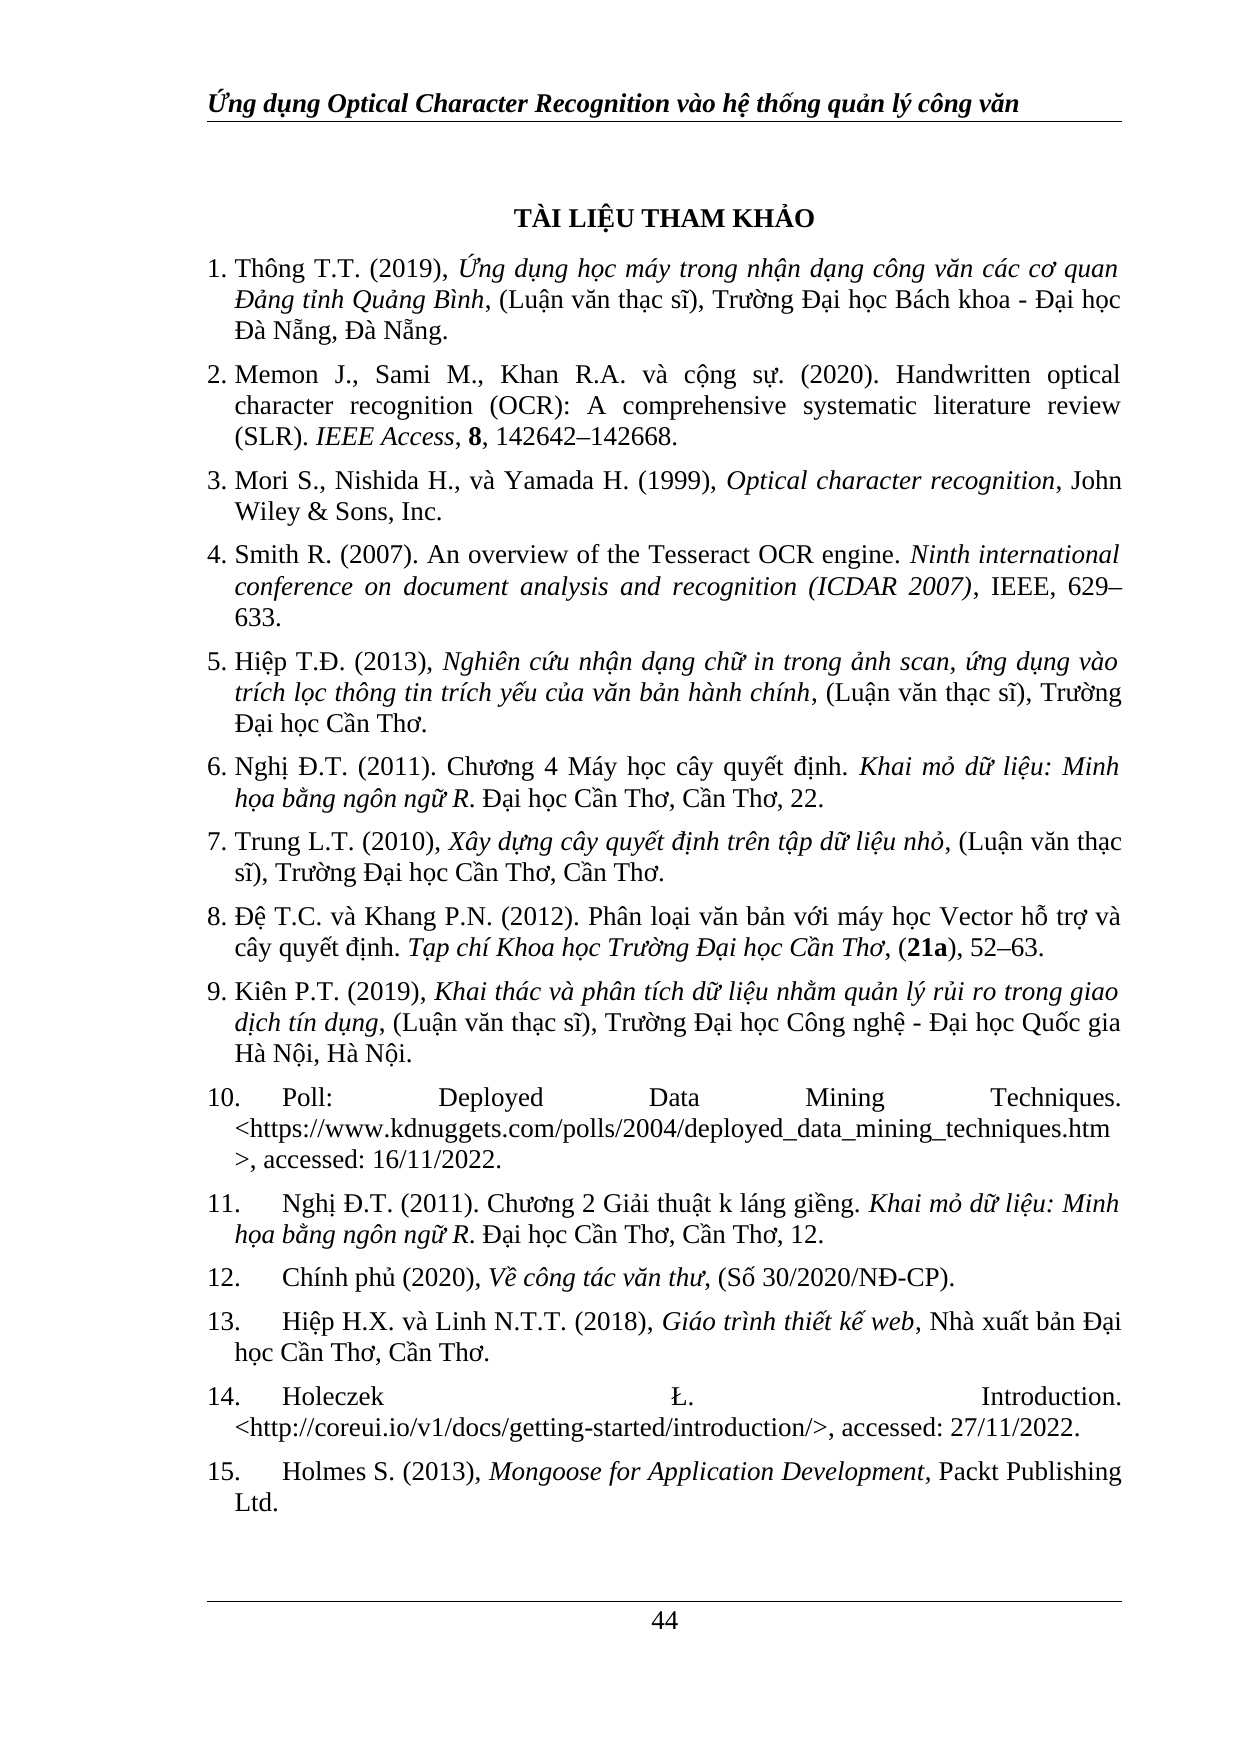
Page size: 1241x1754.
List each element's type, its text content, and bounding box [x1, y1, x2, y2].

text 2. Memon J., Sami M., Khan R.A. và cộng sự. (2020). Handwritten optical character recognition (OCR): A comprehensive systematic literature review (SLR). IEEE Access, 8, 142642–142668. [207, 358, 1122, 451]
subtitle TÀI LIỆU THAM KHẢO [207, 202, 1122, 233]
text 5. Hiệp T.Đ. (2013), Nghiên cứu nhận dạng chữ in trong ảnh scan, ứng dụng vào trích lọc thông tin trích yếu của văn bản hành chính, (Luận văn thạc sĩ), Trường Đại học Cần Thơ. [207, 644, 1122, 738]
text 13. Hiệp H.X. và Linh N.T.T. (2018), Giáo trình thiết kế web, Nhà xuất bản Đại học Cần Thơ, Cần Thơ. [207, 1305, 1122, 1367]
text 3. Mori S., Nishida H., và Yamada H. (1999), Optical character recognition, John Wiley & Sons, Inc. [207, 464, 1122, 526]
text 12. Chính phủ (2020), Về công tác văn thư, (Số 30/2020/NĐ-CP). [207, 1262, 1122, 1293]
text 1. Thông T.T. (2019), Ứng dụng học máy trong nhận dạng công văn các cơ quan Đảng tỉnh Quảng Bình, (Luận văn thạc sĩ), Trường Đại học Bách khoa - Đại học Đà Nẵng, Đà Nẵng. [207, 252, 1122, 345]
text 9. Kiên P.T. (2019), Khai thác và phân tích dữ liệu nhằm quản lý rủi ro trong giao dịch tín dụng, (Luận văn thạc sĩ), Trường Đại học Công nghệ - Đại học Quốc gia Hà Nội, Hà Nội. [207, 975, 1122, 1068]
text 4. Smith R. (2007). An overview of the Tesseract OCR engine. Ninth international conference on document analysis and recognition (ICDAR 2007), IEEE, 629–633. [207, 539, 1122, 632]
text 6. Nghị Đ.T. (2011). Chương 4 Máy học cây quyết định. Khai mỏ dữ liệu: Minh họa bằng ngôn ngữ R. Đại học Cần Thơ, Cần Thơ, 22. [207, 751, 1122, 813]
text 15. Holmes S. (2013), Mongoose for Application Development, Packt Publishing Ltd. [207, 1455, 1122, 1517]
text 14. Holeczek Ł. Introduction. <http://coreui.io/v1/docs/getting-started/introduction/>, accessed: 27/11/2022. [207, 1380, 1122, 1442]
text 7. Trung L.T. (2010), Xây dựng cây quyết định trên tập dữ liệu nhỏ, (Luận văn thạc sĩ), Trường Đại học Cần Thơ, Cần Thơ. [207, 825, 1122, 888]
text 8. Đệ T.C. và Khang P.N. (2012). Phân loại văn bản với máy học Vector hỗ trợ và cây quyết định. Tạp chí Khoa học Trường Đại học Cần Thơ, (21a), 52–63. [207, 900, 1122, 962]
text 10. Poll: Deployed Data Mining Techniques. <https://www.kdnuggets.com/polls/2004/deployed_data_mining_techniques.htm>, accessed: 16/11/2022. [207, 1081, 1122, 1174]
text 11. Nghị Đ.T. (2011). Chương 2 Giải thuật k láng giềng. Khai mỏ dữ liệu: Minh họa bằng ngôn ngữ R. Đại học Cần Thơ, Cần Thơ, 12. [207, 1187, 1122, 1249]
